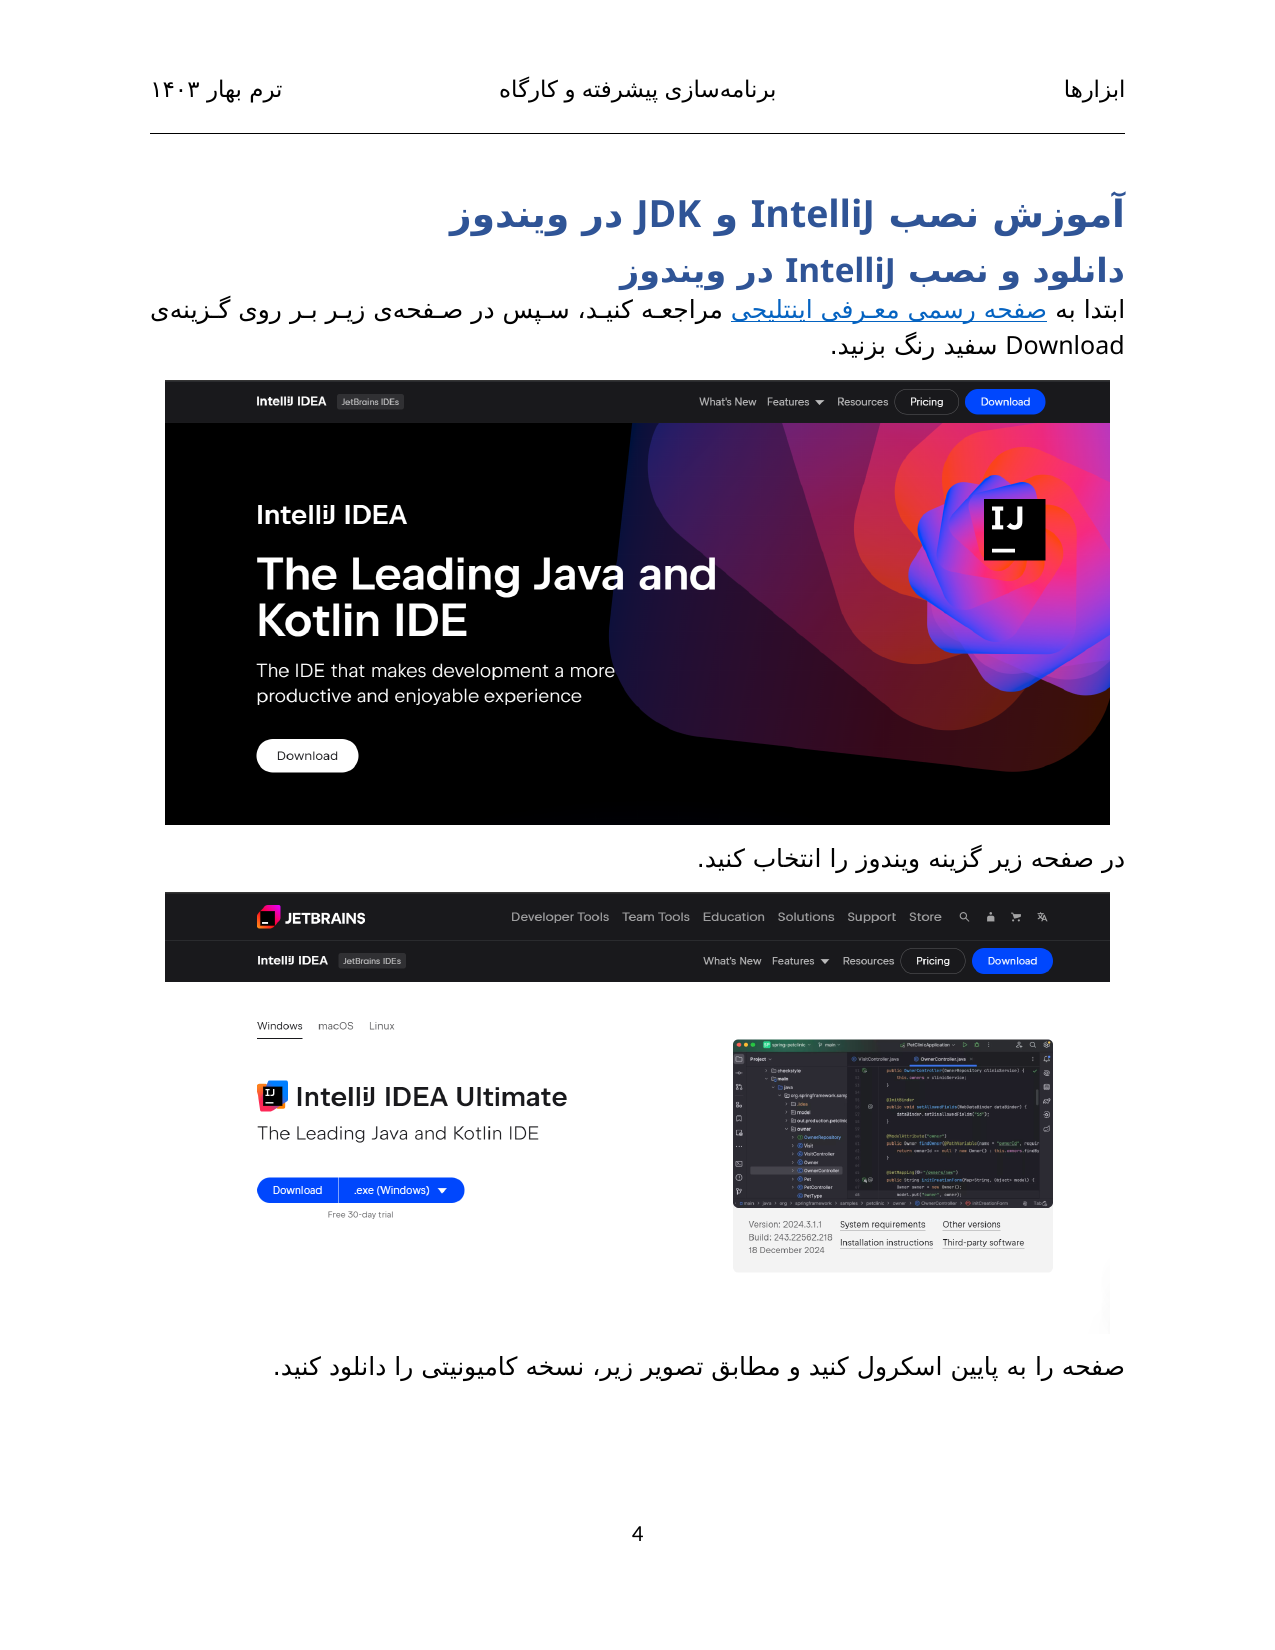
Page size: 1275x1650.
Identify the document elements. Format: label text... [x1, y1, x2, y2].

text ابتدا به صفحه رسمی معرفی اینتلیجی مراجعه کنید، سپس در صفحه‌ی زیر بر روی گزینه‌ی Download سفید رنگ بزنید. [150, 295, 1125, 361]
text در صفحه زیر گزینه ویندوز را انتخاب کنید. [150, 844, 1125, 873]
picture [165, 380, 1110, 825]
text دانلود و نصب IntelliJ در ویندوز [150, 246, 1125, 292]
text صفحه را به پایین اسکرول کنید و مطابق تصویر زیر، نسخه کامیونیتی را دانلود کنید. [150, 1352, 1125, 1381]
text آموزش نصب IntelliJ و JDK در ویندوز [150, 187, 1125, 238]
picture [165, 892, 1110, 1334]
